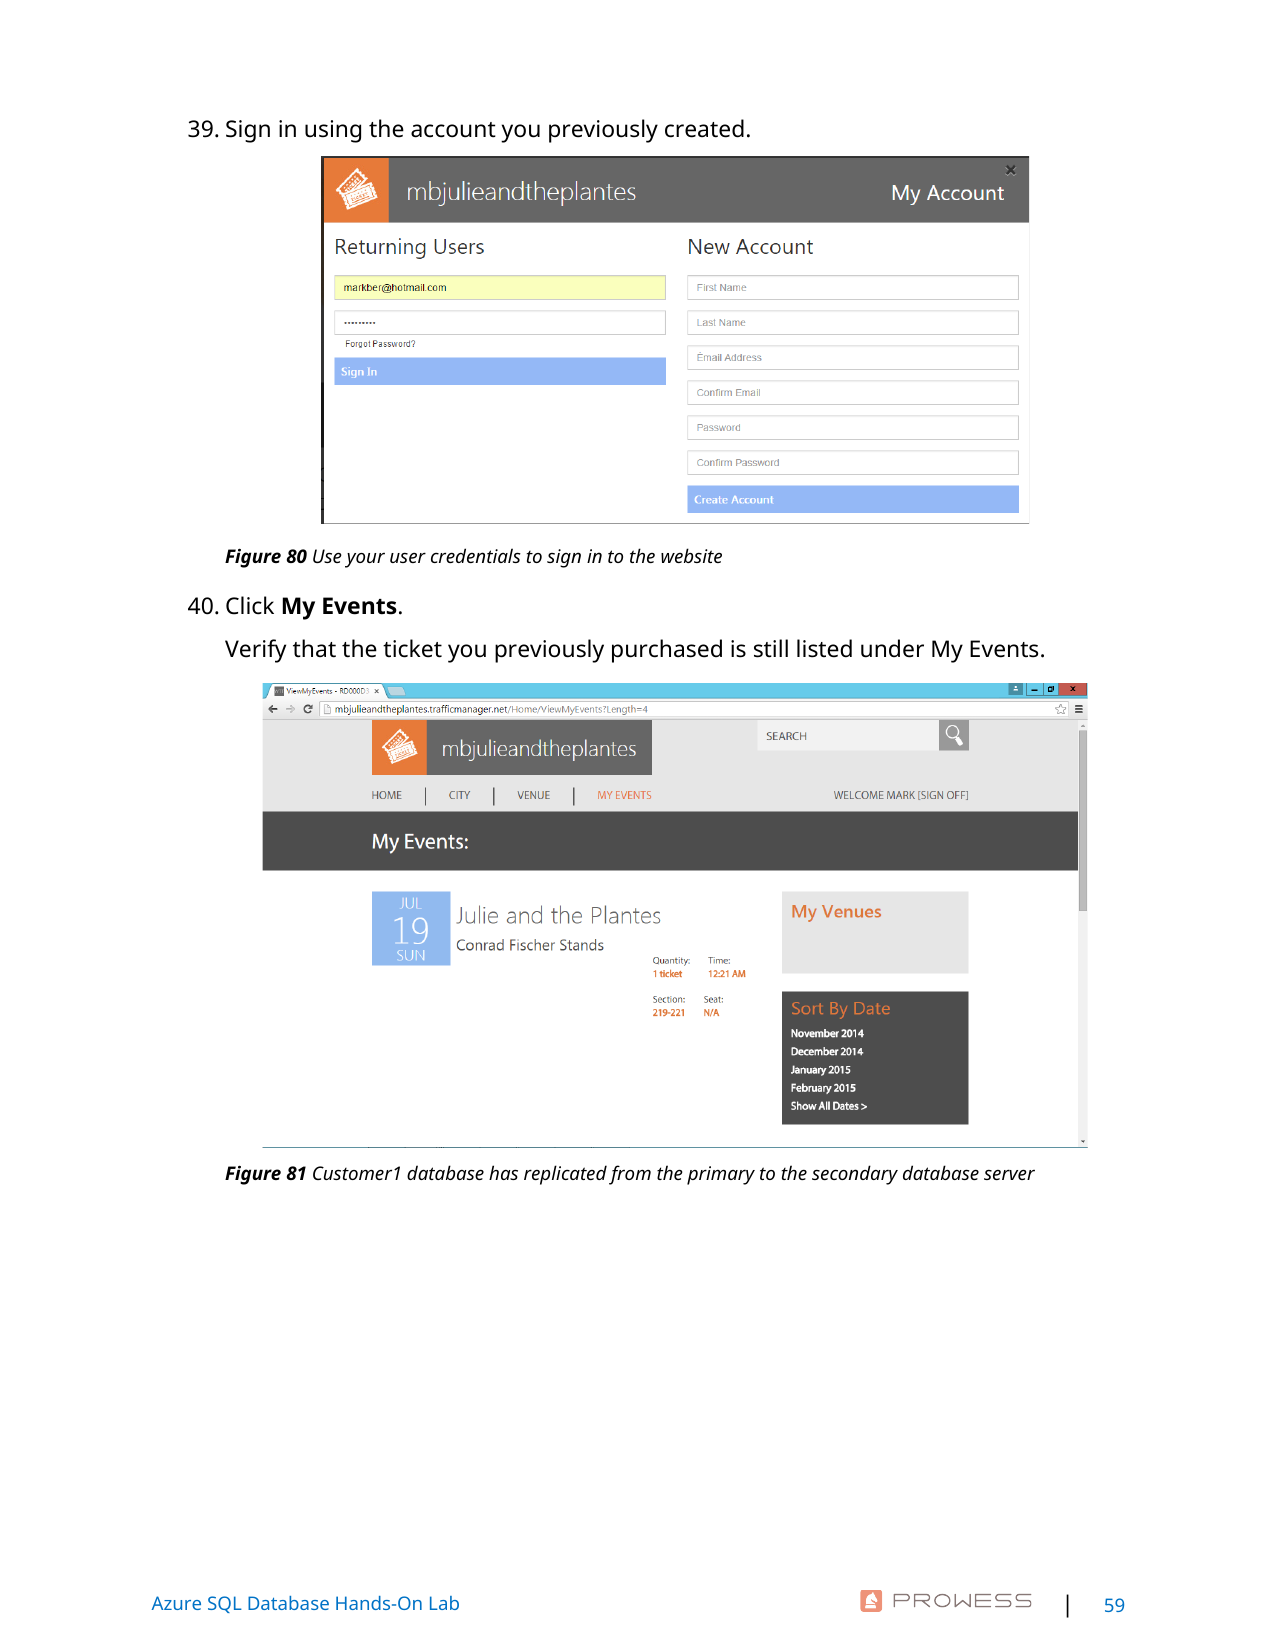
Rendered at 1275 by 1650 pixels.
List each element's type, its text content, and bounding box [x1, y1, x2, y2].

picture [262, 683, 1088, 1148]
picture [321, 156, 1030, 524]
text Sign in using the account you previously created. [187, 112, 1125, 144]
text Click My Events. [187, 589, 1125, 621]
picture [860, 1590, 1032, 1612]
text Verify that the ticket you previously purchased is still listed under My Events. [225, 633, 1125, 664]
